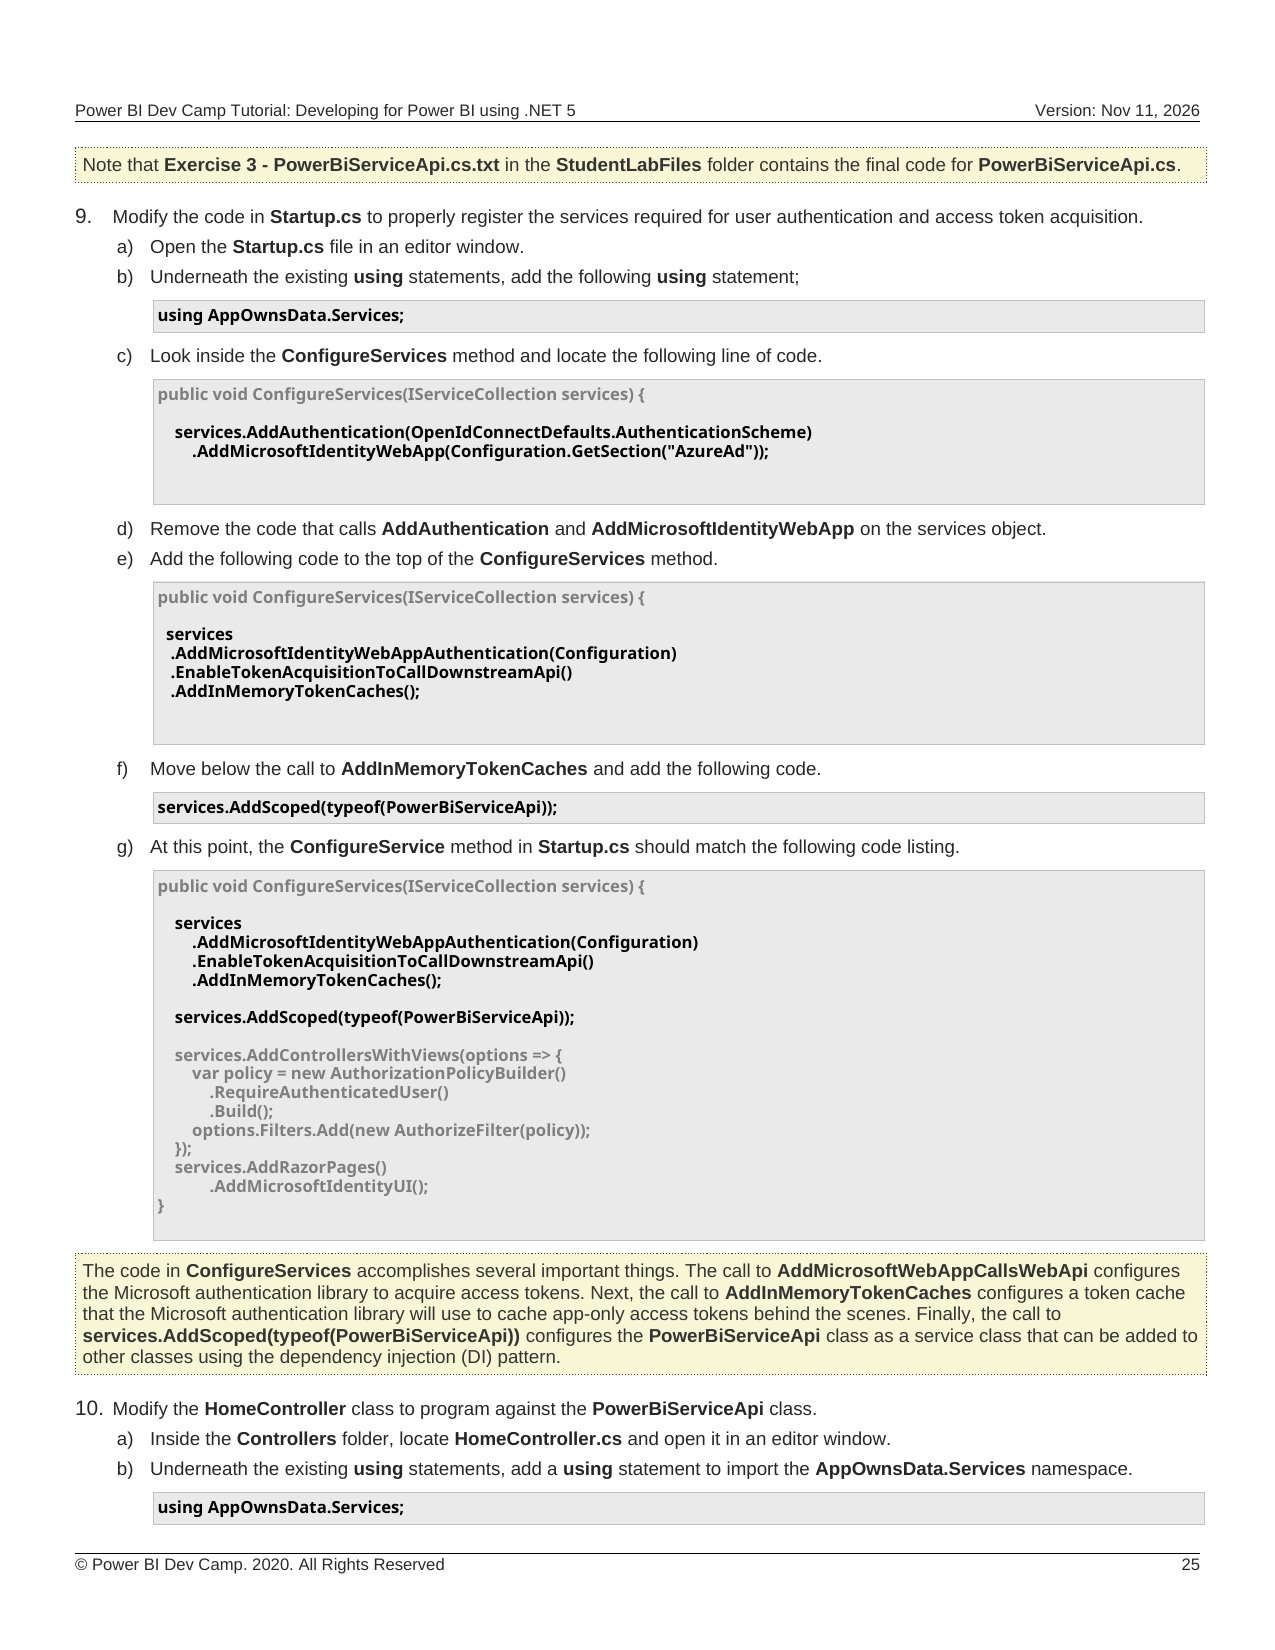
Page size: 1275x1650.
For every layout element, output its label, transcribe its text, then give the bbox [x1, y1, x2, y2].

text .EnableTokenAcquisitionToCallDownstreamApi() [154, 656, 1204, 675]
text .AddInMemoryTokenCaches(); [154, 675, 1204, 694]
text services [154, 619, 1204, 638]
text services.AddScoped(typeof(PowerBiServiceApi)); [154, 793, 1204, 823]
text using AppOwnsData.Services; [154, 301, 1204, 332]
text using AppOwnsData.Services; [154, 1493, 1204, 1524]
text services.AddControllersWithViews(options => { [154, 1039, 1204, 1058]
text public void ConfigureServices(IServiceCollection services) { [154, 583, 1204, 600]
text Modify the HomeController class to program against the PowerBiServiceApi class. [75, 1396, 1200, 1420]
text .AddInMemoryTokenCaches(); [154, 964, 1204, 983]
text Move below the call to AddInMemoryTokenCaches and add the following code. [117, 757, 1200, 779]
text .EnableTokenAcquisitionToCallDownstreamApi() [154, 945, 1204, 964]
text .AddMicrosoftIdentityWebAppAuthentication(Configuration) [154, 638, 1204, 656]
text Open the Startup.cs file in an editor window. [117, 236, 1200, 258]
text services.AddAuthentication(OpenIdConnectDefaults.AuthenticationScheme) [154, 416, 1204, 435]
text public void ConfigureServices(IServiceCollection services) { [154, 871, 1204, 889]
text Look inside the ConfigureServices method and locate the following line of code. [117, 345, 1200, 366]
text Underneath the existing using statements, add the following using statement; [117, 266, 1200, 288]
text var policy = new AuthorizationPolicyBuilder() [154, 1058, 1204, 1077]
text services [154, 908, 1204, 927]
text At this point, the ConfigureService method in Startup.cs should match the following code listing. [117, 836, 1200, 858]
text .Build(); [154, 1095, 1204, 1114]
text Remove the code that calls AddAuthentication and AddMicrosoftIdentityWebApp on the services object. [117, 517, 1200, 539]
text Note that Exercise 3 - PowerBiServiceApi.cs.txt in the StudentLabFiles folder contains the final code for PowerBiServiceApi.cs. [75, 147, 1207, 183]
text options.Filters.Add(new AuthorizeFilter(policy)); [154, 1114, 1204, 1133]
text }); [154, 1133, 1204, 1152]
text services.AddRazorPages() [154, 1152, 1204, 1170]
text .RequireAuthenticatedUser() [154, 1077, 1204, 1095]
text services.AddScoped(typeof(PowerBiServiceApi)); [154, 1002, 1204, 1020]
text .AddMicrosoftIdentityUI(); [154, 1170, 1204, 1189]
text .AddMicrosoftIdentityWebAppAuthentication(Configuration) [154, 927, 1204, 945]
text Underneath the existing using statements, add a using statement to import the AppOwnsData.Services namespace. [117, 1458, 1200, 1480]
text public void ConfigureServices(IServiceCollection services) { [154, 380, 1204, 398]
text The code in ConfigureServices accomplishes several important things. The call to AddMicrosoftWebAppCallsWebApi configures the Microsoft authentication library to acquire access tokens. Next, the call to AddInMemoryTokenCaches configures a token cache that the Microsoft authentication library will use to cache app-only access tokens behind the scenes. Finally, the call to services.AddScoped(typeof(PowerBiServiceApi)) configures the PowerBiServiceApi class as a service class that can be added to other classes using the dependency injection (DI) pattern. [75, 1253, 1207, 1375]
text Inside the Controllers folder, locate HomeController.cs and open it in an editor window. [117, 1428, 1200, 1450]
text .AddMicrosoftIdentityWebApp(Configuration.GetSection("AzureAd")); [154, 435, 1204, 454]
text } [154, 1189, 1204, 1208]
text Add the following code to the top of the ConfigureServices method. [117, 547, 1200, 569]
text Modify the code in Startup.cs to properly register the services required for user authentication and access token acquisition. [75, 204, 1200, 228]
